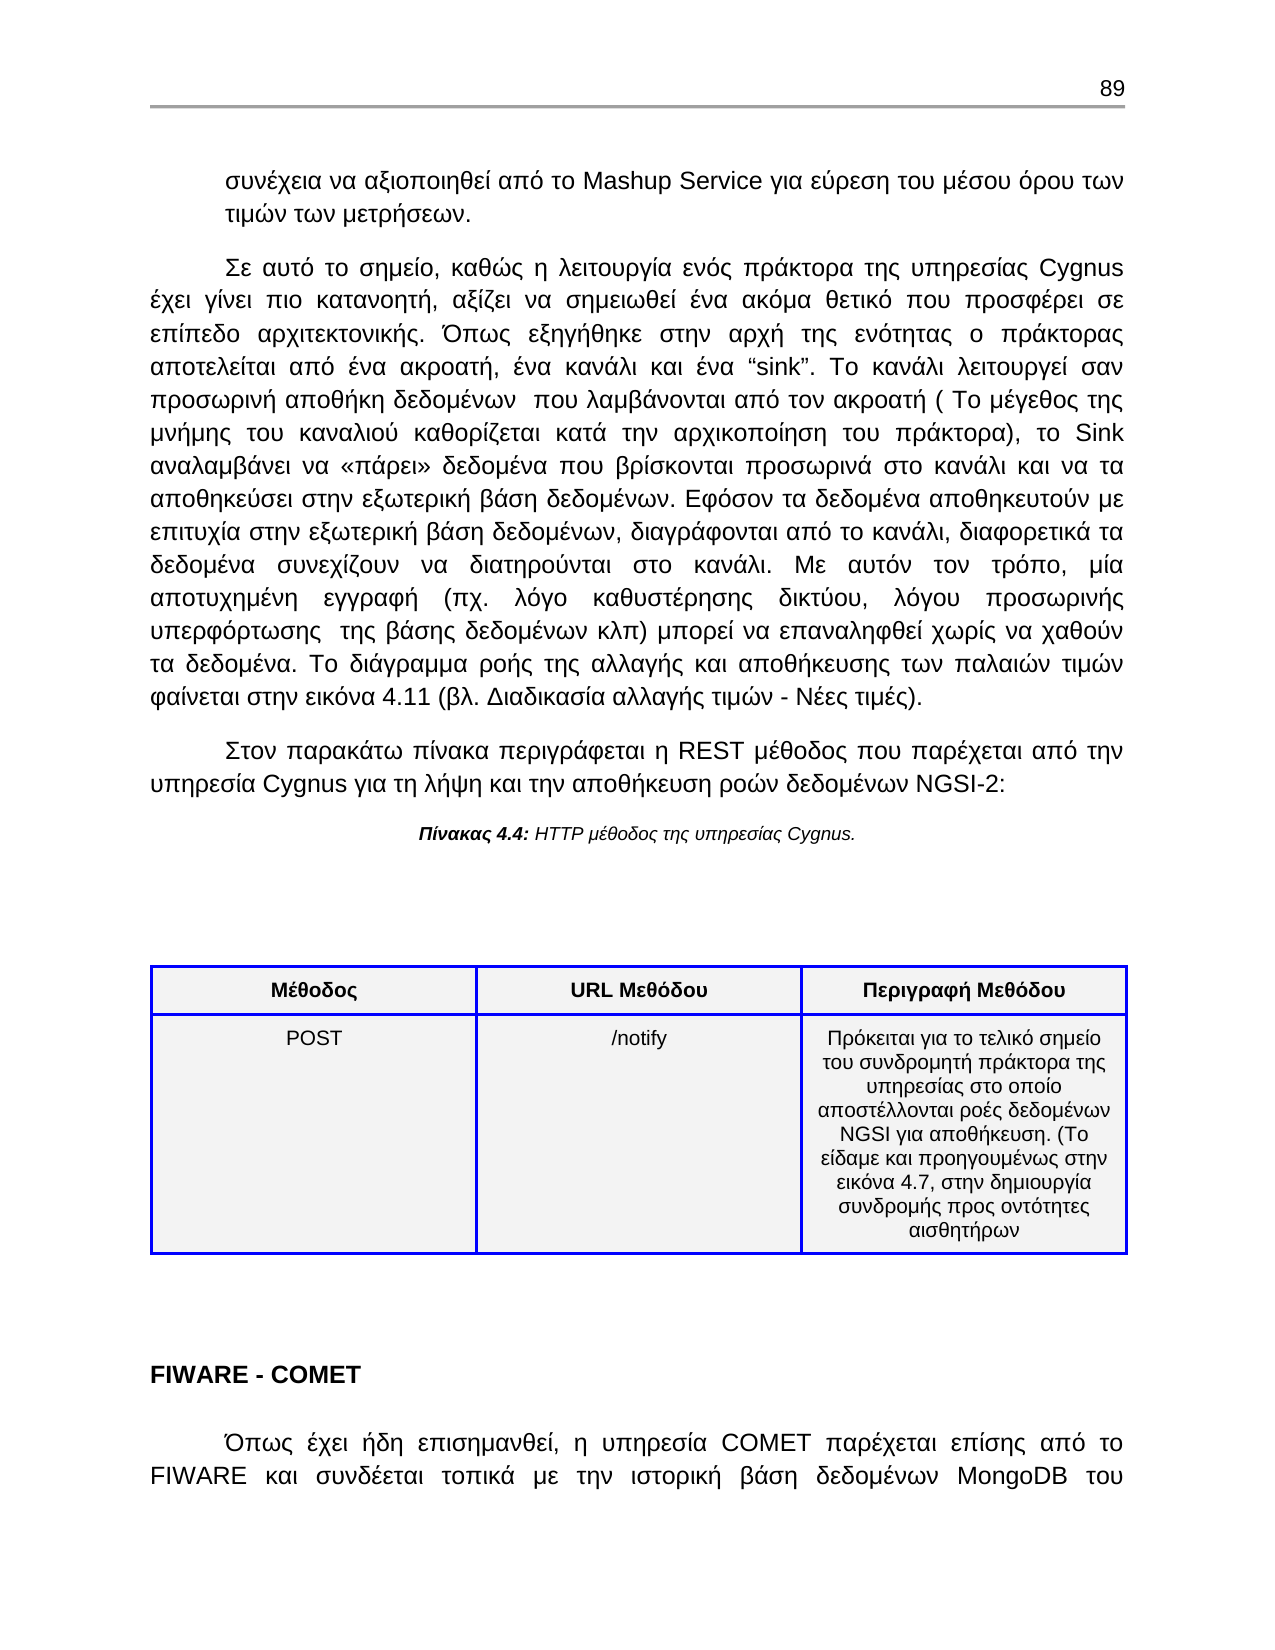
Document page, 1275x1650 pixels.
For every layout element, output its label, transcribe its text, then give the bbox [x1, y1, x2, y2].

table_cell Πρόκειται για το τελικό σημείο του συνδρομητή πράκτορα της υπηρεσίας στο οποίο αποστέλλονται ροές δεδομένων ΝGSI για αποθήκευση. (Το είδαμε και προηγουμένως στην εικόνα 4.7, στην δημιουργία συνδρομής προς οντότητες αισθητήρων [803, 1016, 1125, 1252]
table_header Μέθοδος [153, 968, 475, 1013]
table_cell POST [153, 1016, 475, 1252]
table_header URL Μεθόδου [478, 968, 800, 1013]
text Πίνακας 4.4: HTTP μέθοδος της υπηρεσίας Cygnus. [150, 822, 1125, 844]
table_header Περιγραφή Μεθόδου [803, 968, 1125, 1013]
text Στον παρακάτω πίνακα περιγράφεται η REST μέθοδος που παρέχεται από την υπηρεσία Cygnus για τη λήψη και την αποθήκευση ροών δεδομένων NGSI-2: [150, 736, 1125, 797]
table_cell /notify [478, 1016, 800, 1252]
subtitle FIWARE - COMET [150, 1360, 1125, 1389]
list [187, 166, 1125, 227]
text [150, 1428, 1125, 1489]
text Σε αυτό το σημείο, καθώς η λειτουργία ενός πράκτορα της υπηρεσίας Cygnus έχει γίνει πιο κατανοητή, αξίζει να σημειωθεί ένα ακόμα θετικό που προσφέρει σε επίπεδο αρχιτεκτονικής. Όπως εξηγήθηκε στην αρχή της ενότητας ο πράκτορας αποτελείται από ένα ακροατή, ένα κανάλι και ένα “sink”. Το κανάλι λειτουργεί σαν προσωρινή αποθήκη δεδομένων που λαμβάνονται από τον ακροατή ( Το μέγεθος της μνήμης του καναλιού καθορίζεται κατά την αρχικοποίηση του πράκτορα), το Sink αναλαμβάνει να «πάρει» δεδομένα που βρίσκονται προσωρινά στο κανάλι και να τα αποθηκεύσει στην εξωτερική βάση δεδομένων. Εφόσον τα δεδομένα αποθηκευτούν με επιτυχία στην εξωτερική βάση δεδομένων, διαγράφονται από το κανάλι, διαφορετικά τα δεδομένα συνεχίζουν να διατηρούνται στο κανάλι. Με αυτόν τον τρόπο, μία αποτυχημένη εγγραφή (πχ. λόγο καθυστέρησης δικτύου, λόγου προσωρινής υπερφόρτωσης της βάσης δεδομένων κλπ) μπορεί να επαναληφθεί χωρίς να χαθούν τα δεδομένα. Το διάγραμμα ροής της αλλαγής και αποθήκευσης των παλαιών τιμών φαίνεται στην εικόνα 4.11 (βλ. Διαδικασία αλλαγής τιμών - Νέες τιμές). [150, 252, 1125, 711]
